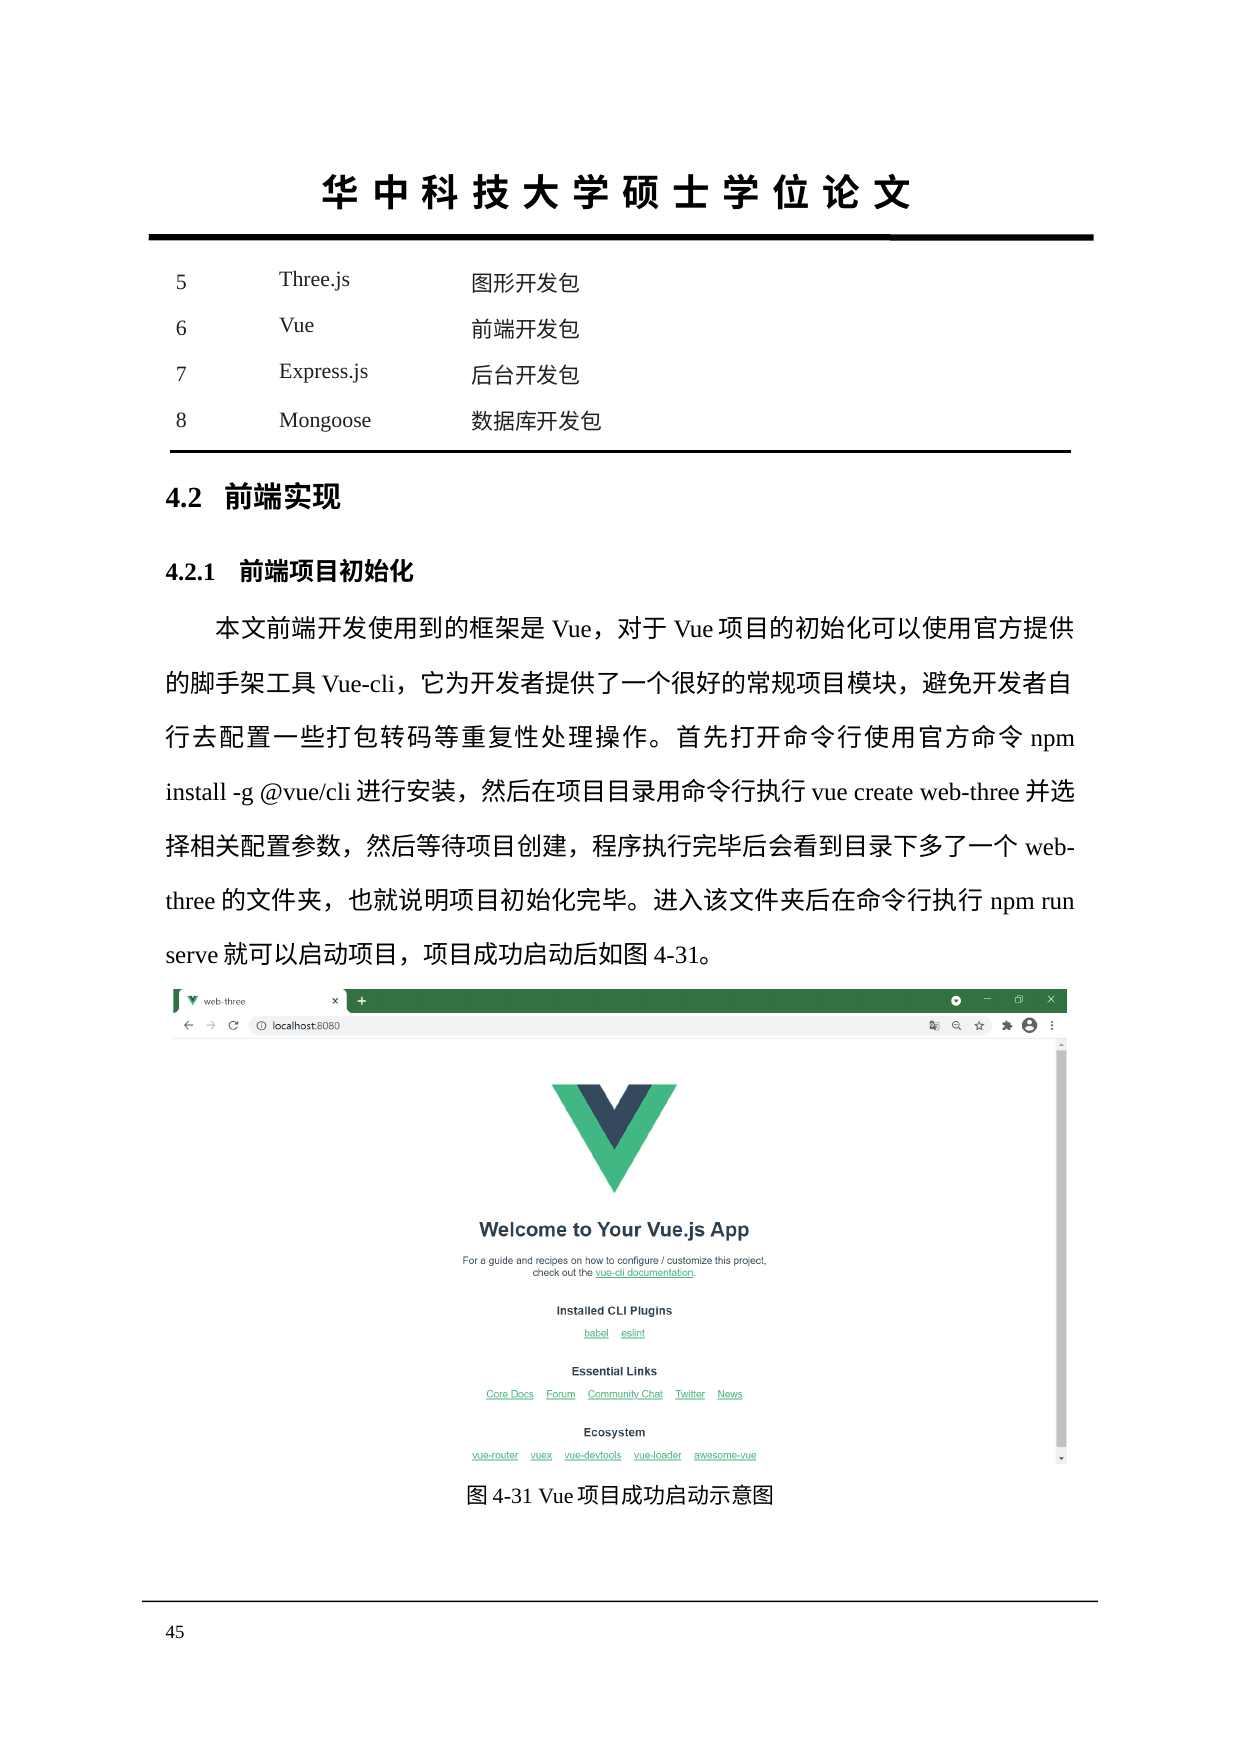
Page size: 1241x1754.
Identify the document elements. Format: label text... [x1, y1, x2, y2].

table_cell 6 [170, 312, 273, 358]
subtitle 前端项目初始化 [165, 552, 1075, 588]
table_cell Vue [273, 312, 465, 358]
table_cell 7 [170, 358, 273, 404]
table_cell 8 [170, 404, 273, 449]
picture [173, 989, 1067, 1464]
table_cell Three.js [273, 266, 465, 312]
table_cell 图形开发包 [465, 266, 1071, 312]
table_cell 5 [170, 266, 273, 312]
table_cell Mongoose [273, 404, 465, 449]
subtitle 前端实现 [165, 473, 1075, 516]
table_cell Express.js [273, 358, 465, 404]
table_cell 数据库开发包 [465, 404, 1071, 449]
table_cell 后台开发包 [465, 358, 1071, 404]
table_cell 前端开发包 [465, 312, 1071, 358]
